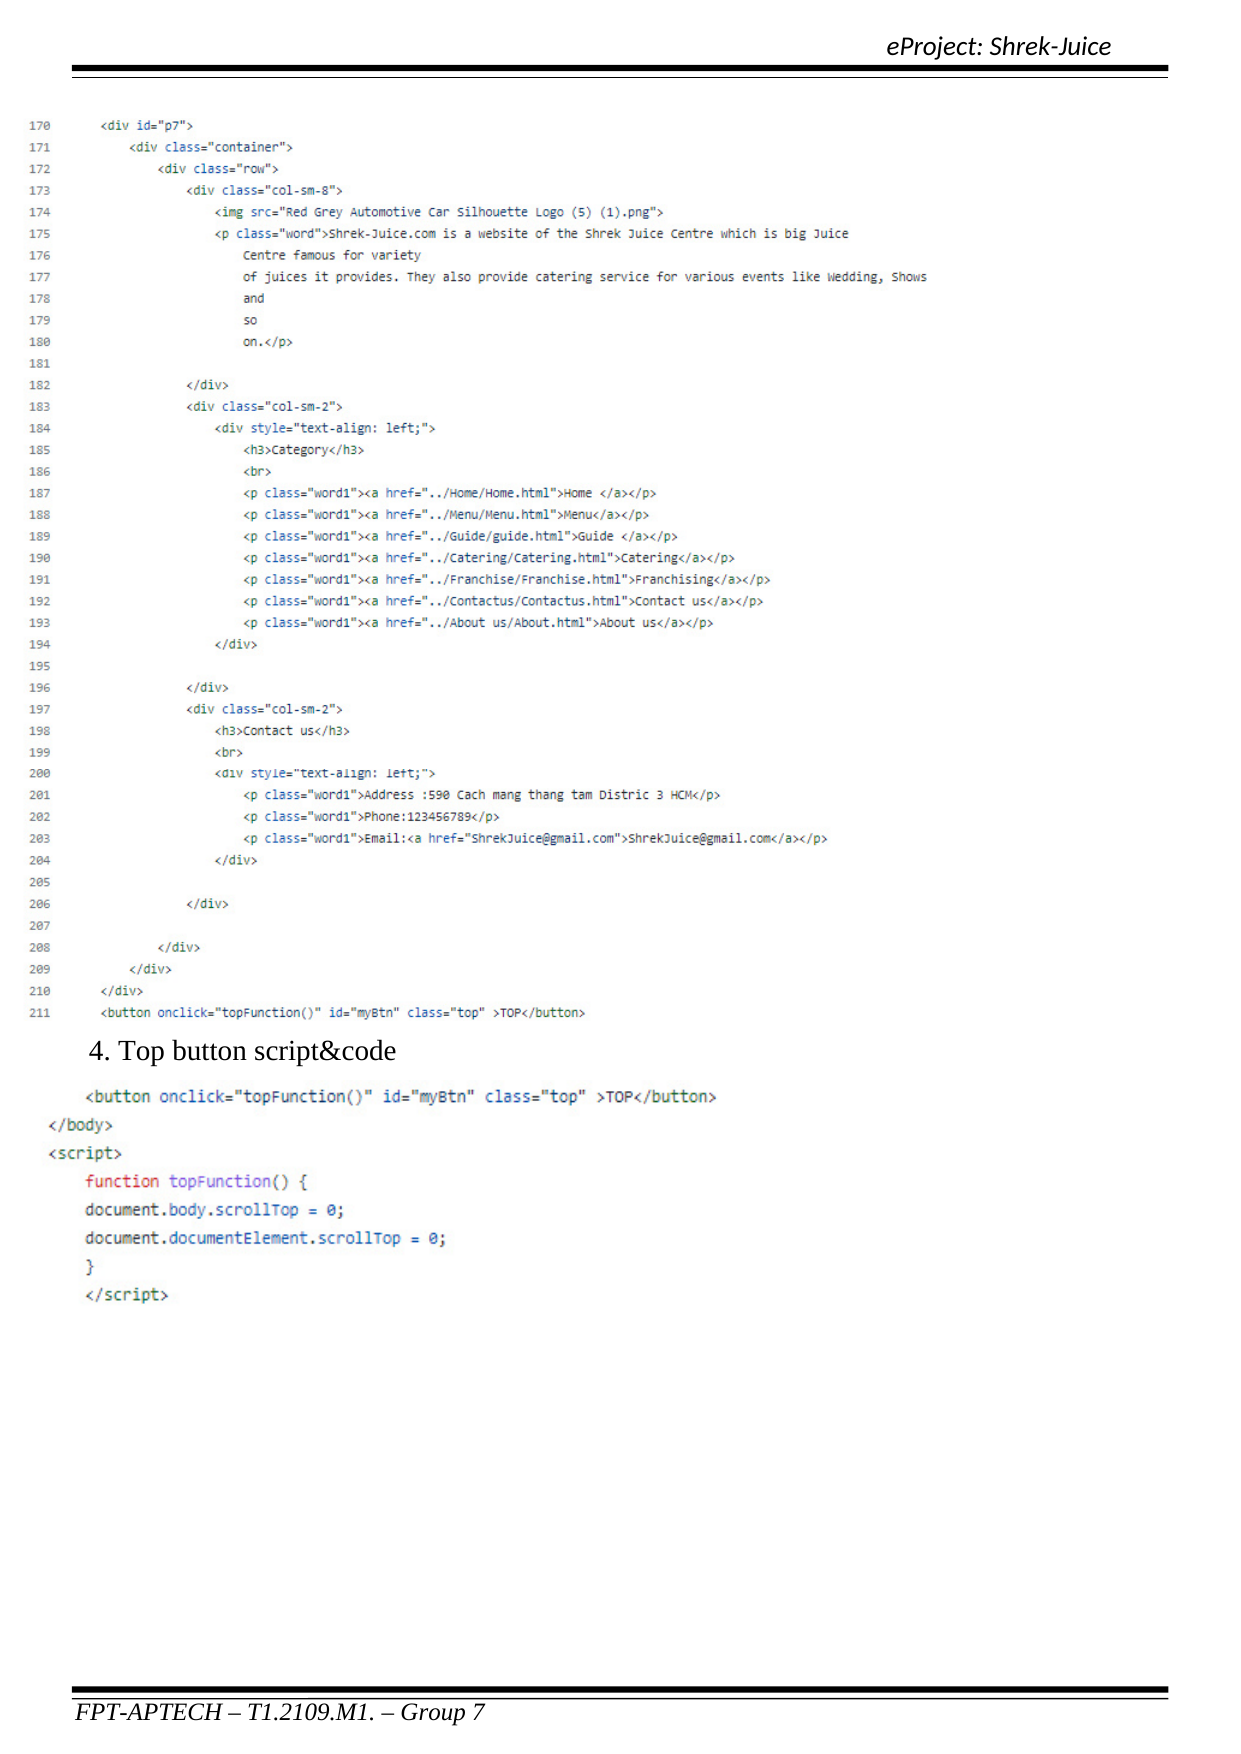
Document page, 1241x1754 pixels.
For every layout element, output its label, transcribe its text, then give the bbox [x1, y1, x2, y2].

picture [29, 1080, 766, 1307]
subtitle 4. Top button script&code [89, 1033, 1122, 1067]
picture [14, 769, 1172, 1022]
picture [14, 118, 1172, 758]
